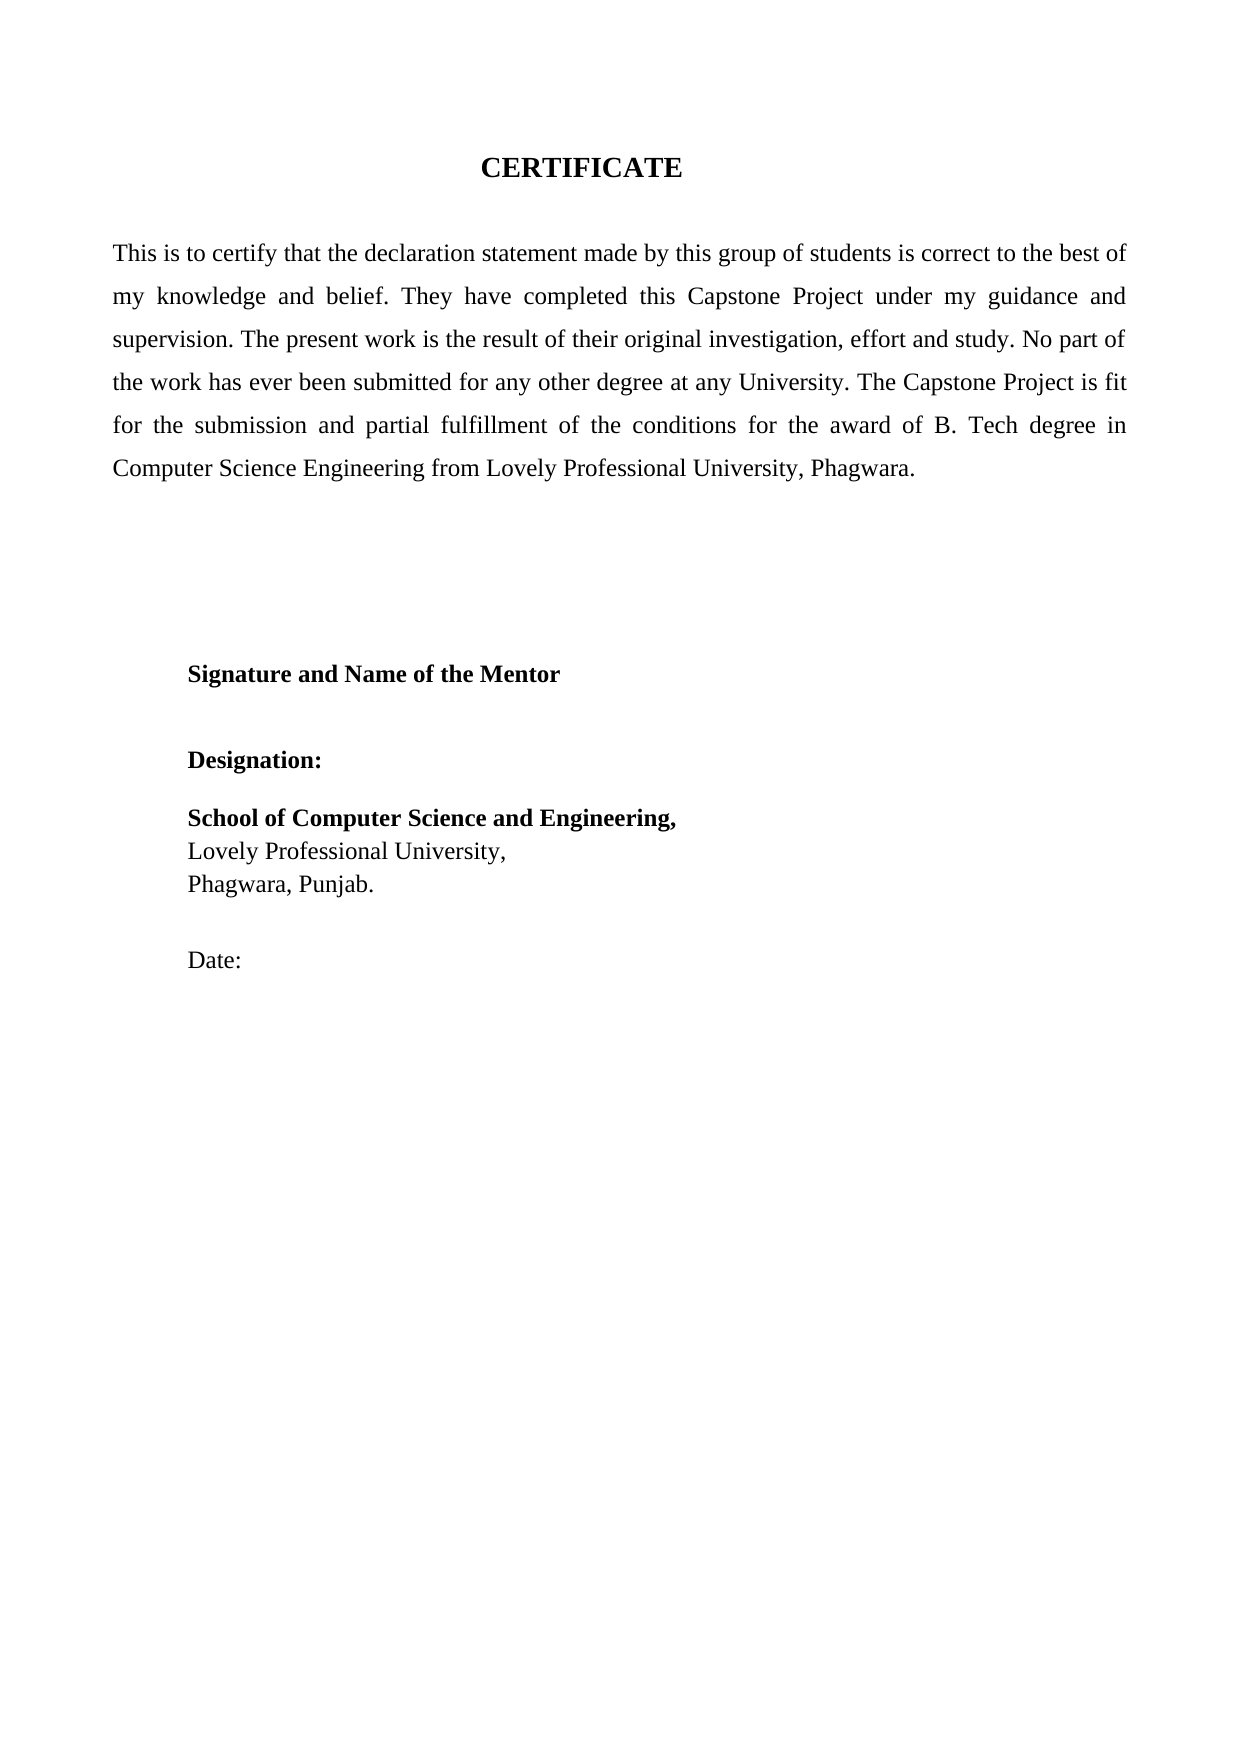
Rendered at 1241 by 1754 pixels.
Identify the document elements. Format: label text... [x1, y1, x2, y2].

text School of Computer Science and Engineering, [187, 803, 1051, 832]
text This is to certify that the declaration statement made by this group of students is correct to the best of my knowledge and belief. They have completed this Capstone Project under my guidance and supervision. The present work is the result of their original investigation, effort and study. No part of the work has ever been submitted for any other degree at any University. The Capstone Project is fit for the submission and partial fulfillment of the conditions for the award of B. Tech degree in Computer Science Engineering from Lovely Professional University, Phagwara. [112, 238, 1128, 482]
text Phagwara, Punjab. [187, 869, 1051, 898]
text Signature and Name of the Mentor [112, 659, 1051, 688]
text Date: [187, 945, 1051, 974]
text CERTIFICATE [112, 150, 1051, 183]
text Designation: [187, 745, 1051, 774]
text Lovely Professional University, [187, 836, 1051, 864]
